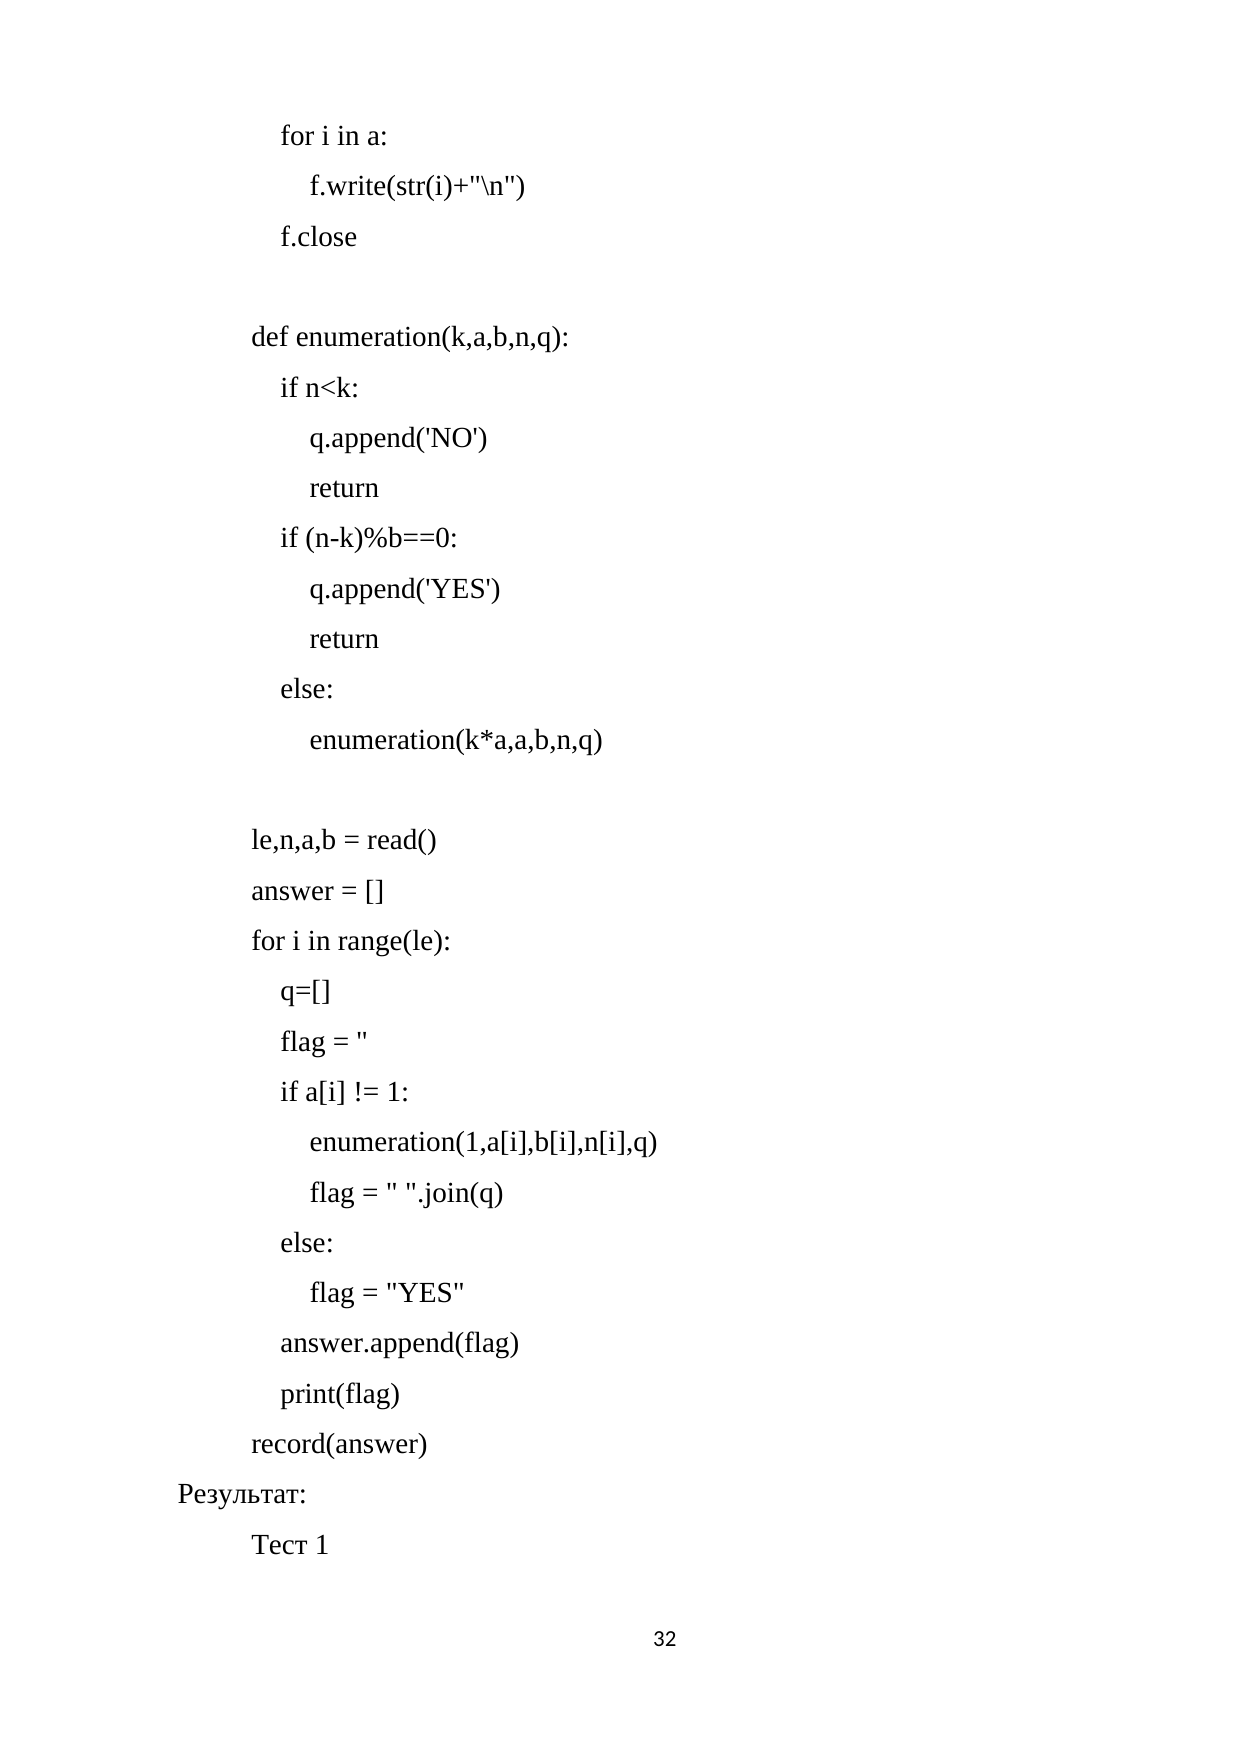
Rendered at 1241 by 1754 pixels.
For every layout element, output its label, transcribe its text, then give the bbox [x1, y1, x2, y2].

text print(flag) [177, 1376, 1152, 1409]
text if (n-k)%b==0: [177, 521, 1152, 554]
text f.write(str(i)+"\n") [177, 168, 1152, 202]
text enumeration(k*a,a,b,n,q) [177, 722, 1152, 755]
text Результат: [177, 1477, 1152, 1510]
text else: [177, 672, 1152, 705]
text q.append('YES') [177, 571, 1152, 604]
text record(answer) [177, 1426, 1152, 1460]
text le,n,a,b = read() [177, 822, 1152, 856]
text return [177, 470, 1152, 504]
text def enumeration(k,a,b,n,q): [177, 319, 1152, 353]
text answer = [] [177, 873, 1152, 906]
text if n<k: [177, 370, 1152, 403]
text return [177, 621, 1152, 655]
text else: [177, 1225, 1152, 1258]
text q.append('NO') [177, 420, 1152, 453]
text enumeration(1,a[i],b[i],n[i],q) [177, 1124, 1152, 1158]
text f.close [177, 219, 1152, 252]
text flag = " ".join(q) [177, 1175, 1152, 1208]
text flag = '' [177, 1024, 1152, 1057]
text q=[] [177, 973, 1152, 1007]
text flag = "YES" [177, 1275, 1152, 1309]
text if a[i] != 1: [177, 1074, 1152, 1108]
text for i in a: [177, 118, 1152, 152]
text for i in range(le): [177, 923, 1152, 957]
text Тест 1 [177, 1527, 1152, 1560]
text answer.append(flag) [177, 1326, 1152, 1359]
